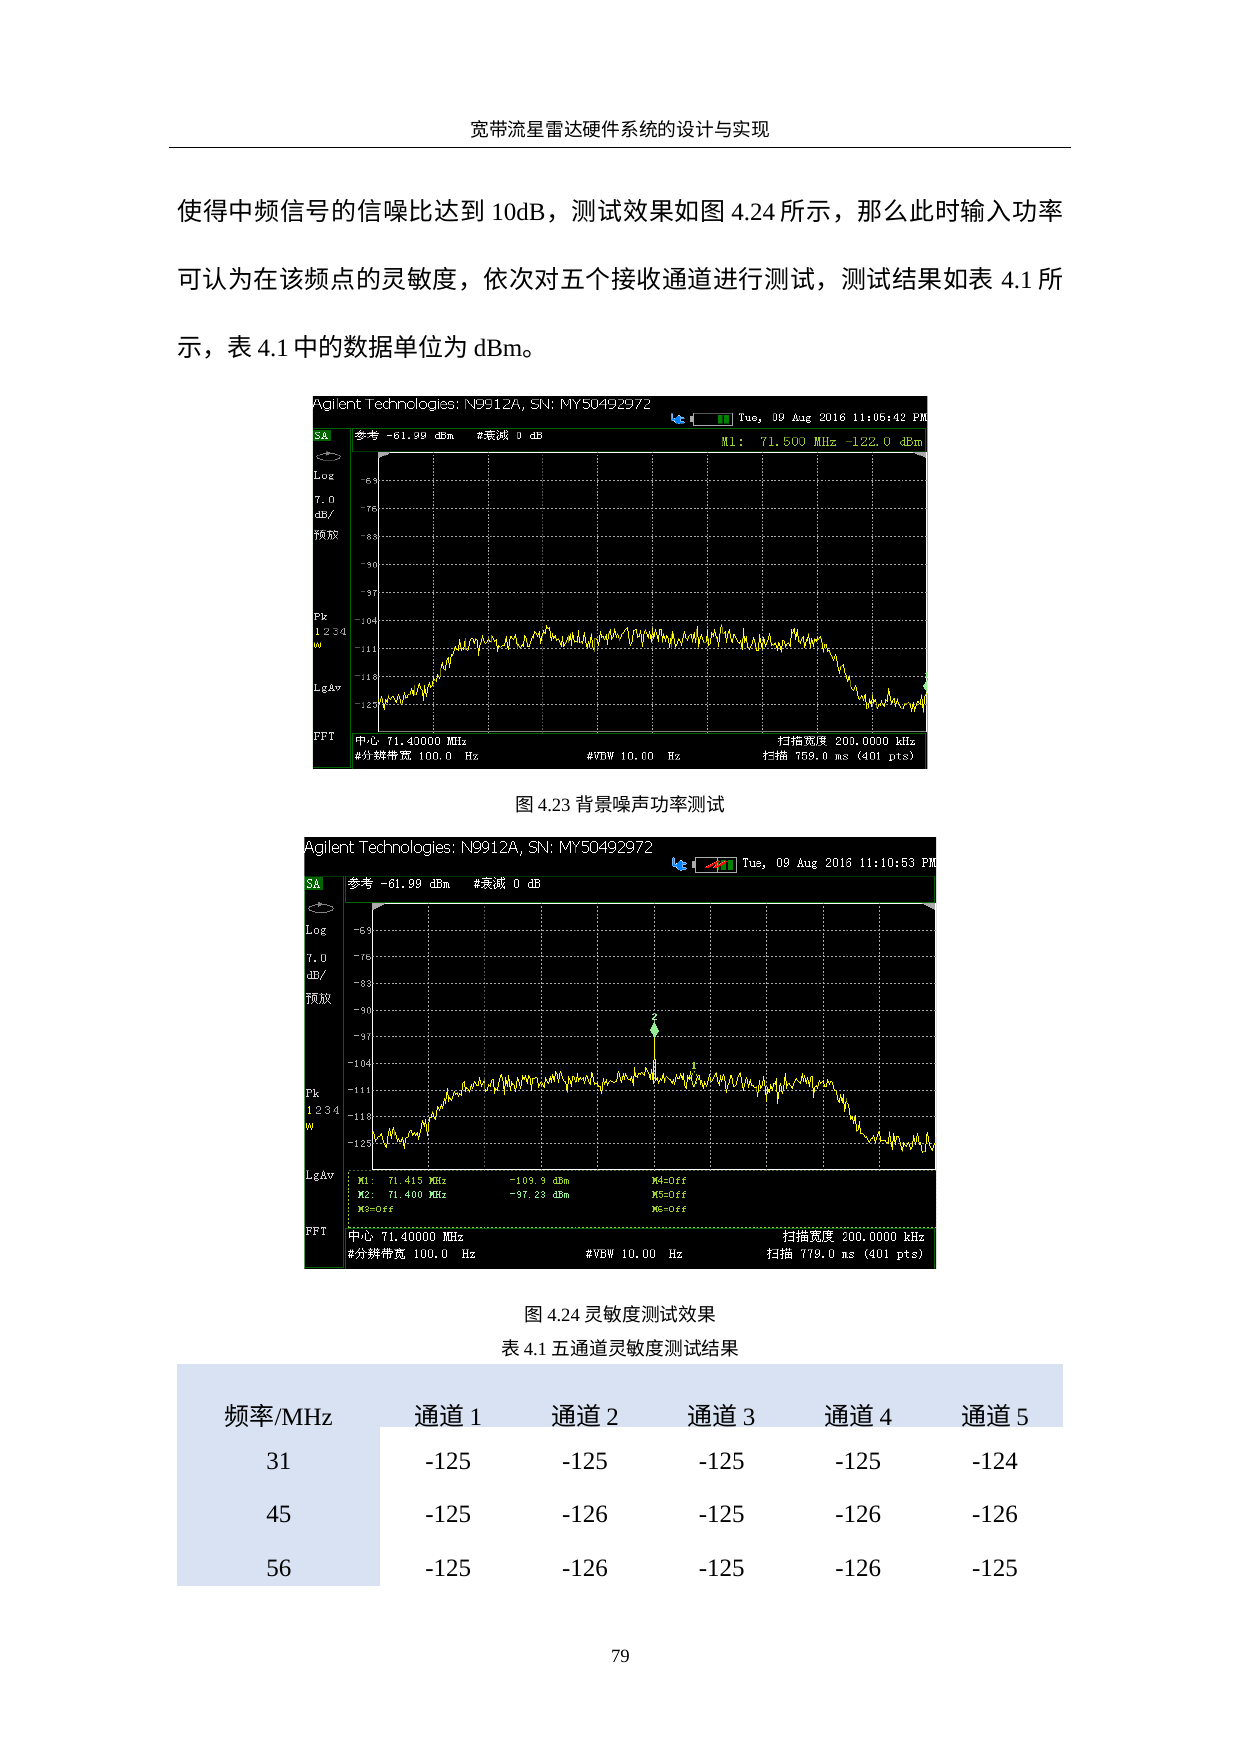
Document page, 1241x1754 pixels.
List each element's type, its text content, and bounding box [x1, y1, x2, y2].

text 表4.1 五通道灵敏度测试结果 [177, 1330, 1063, 1364]
table_cell -125 [516, 1427, 653, 1480]
picture [312, 396, 928, 769]
table_cell -126 [790, 1480, 926, 1533]
table_header 通道3 [653, 1364, 790, 1427]
text 图4.23 背景噪声功率测试 [177, 787, 1063, 821]
table_cell -126 [516, 1480, 653, 1533]
table_cell -125 [380, 1427, 516, 1480]
table_header 通道1 [380, 1364, 516, 1427]
table_cell -125 [790, 1427, 926, 1480]
table_cell -126 [926, 1480, 1063, 1533]
table_header 通道2 [516, 1364, 653, 1427]
table_cell -125 [653, 1533, 790, 1586]
table_cell 45 [177, 1480, 380, 1533]
table_header 通道5 [926, 1364, 1063, 1427]
table_cell -125 [380, 1480, 516, 1533]
picture [304, 837, 937, 1269]
table_cell 31 [177, 1427, 380, 1480]
table_cell -125 [926, 1533, 1063, 1586]
table_cell -125 [653, 1427, 790, 1480]
table_cell -125 [380, 1533, 516, 1586]
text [177, 175, 1063, 379]
table_cell -125 [653, 1480, 790, 1533]
table_cell -126 [516, 1533, 653, 1586]
table_header 频率/MHz [177, 1364, 380, 1427]
table_cell 56 [177, 1533, 380, 1586]
text 图4.24 灵敏度测试效果 [177, 1296, 1063, 1330]
table_cell -126 [790, 1533, 926, 1586]
table_cell -124 [926, 1427, 1063, 1480]
table_header 通道4 [790, 1364, 926, 1427]
